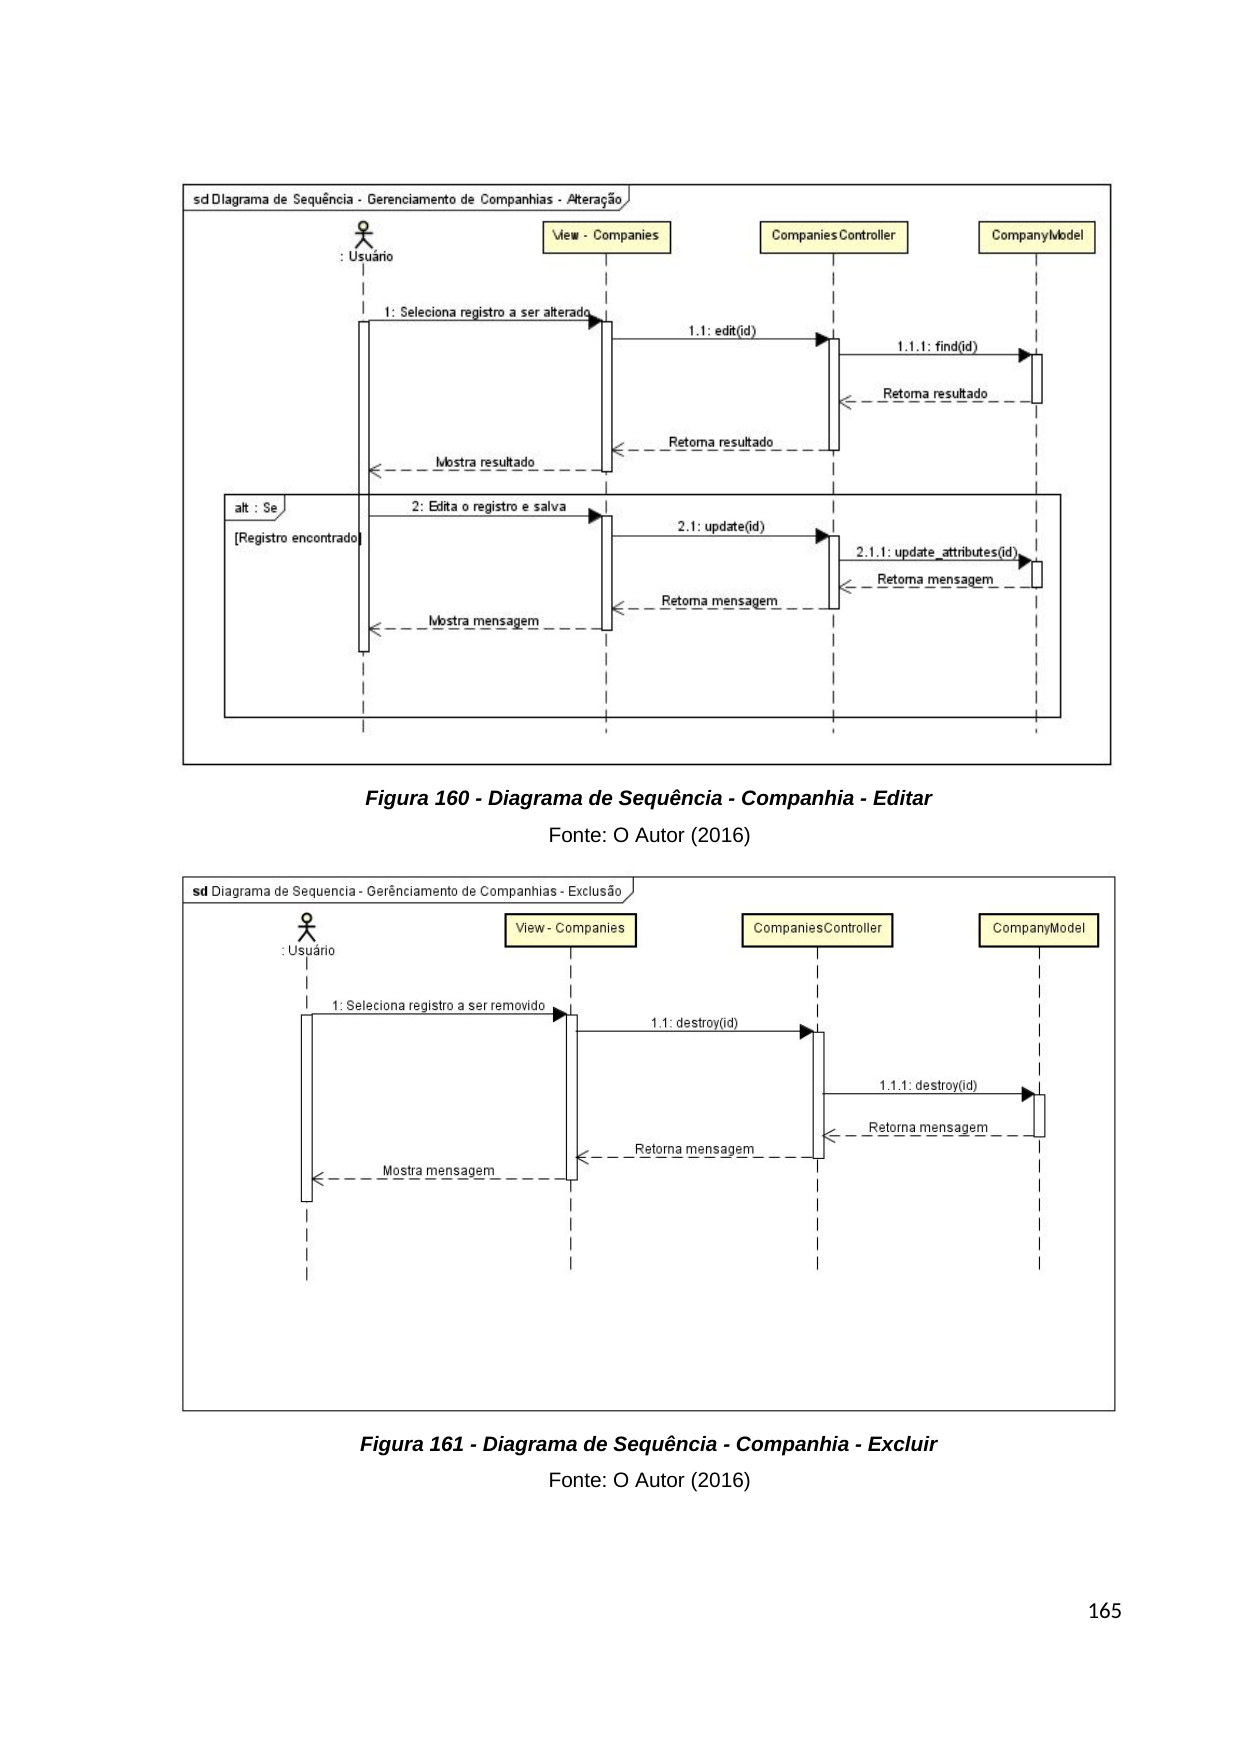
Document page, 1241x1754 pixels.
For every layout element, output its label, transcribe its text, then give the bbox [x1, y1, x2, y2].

text Figura 161 - Diagrama de Sequência - Companhia - Excluir [177, 1432, 1122, 1456]
text Fonte: O Autor (2016) [177, 1468, 1122, 1492]
picture [177, 870, 1123, 1420]
text Figura 160 - Diagrama de Sequência - Companhia - Editar [177, 786, 1122, 810]
text Fonte: O Autor (2016) [177, 822, 1122, 846]
picture [177, 177, 1123, 774]
